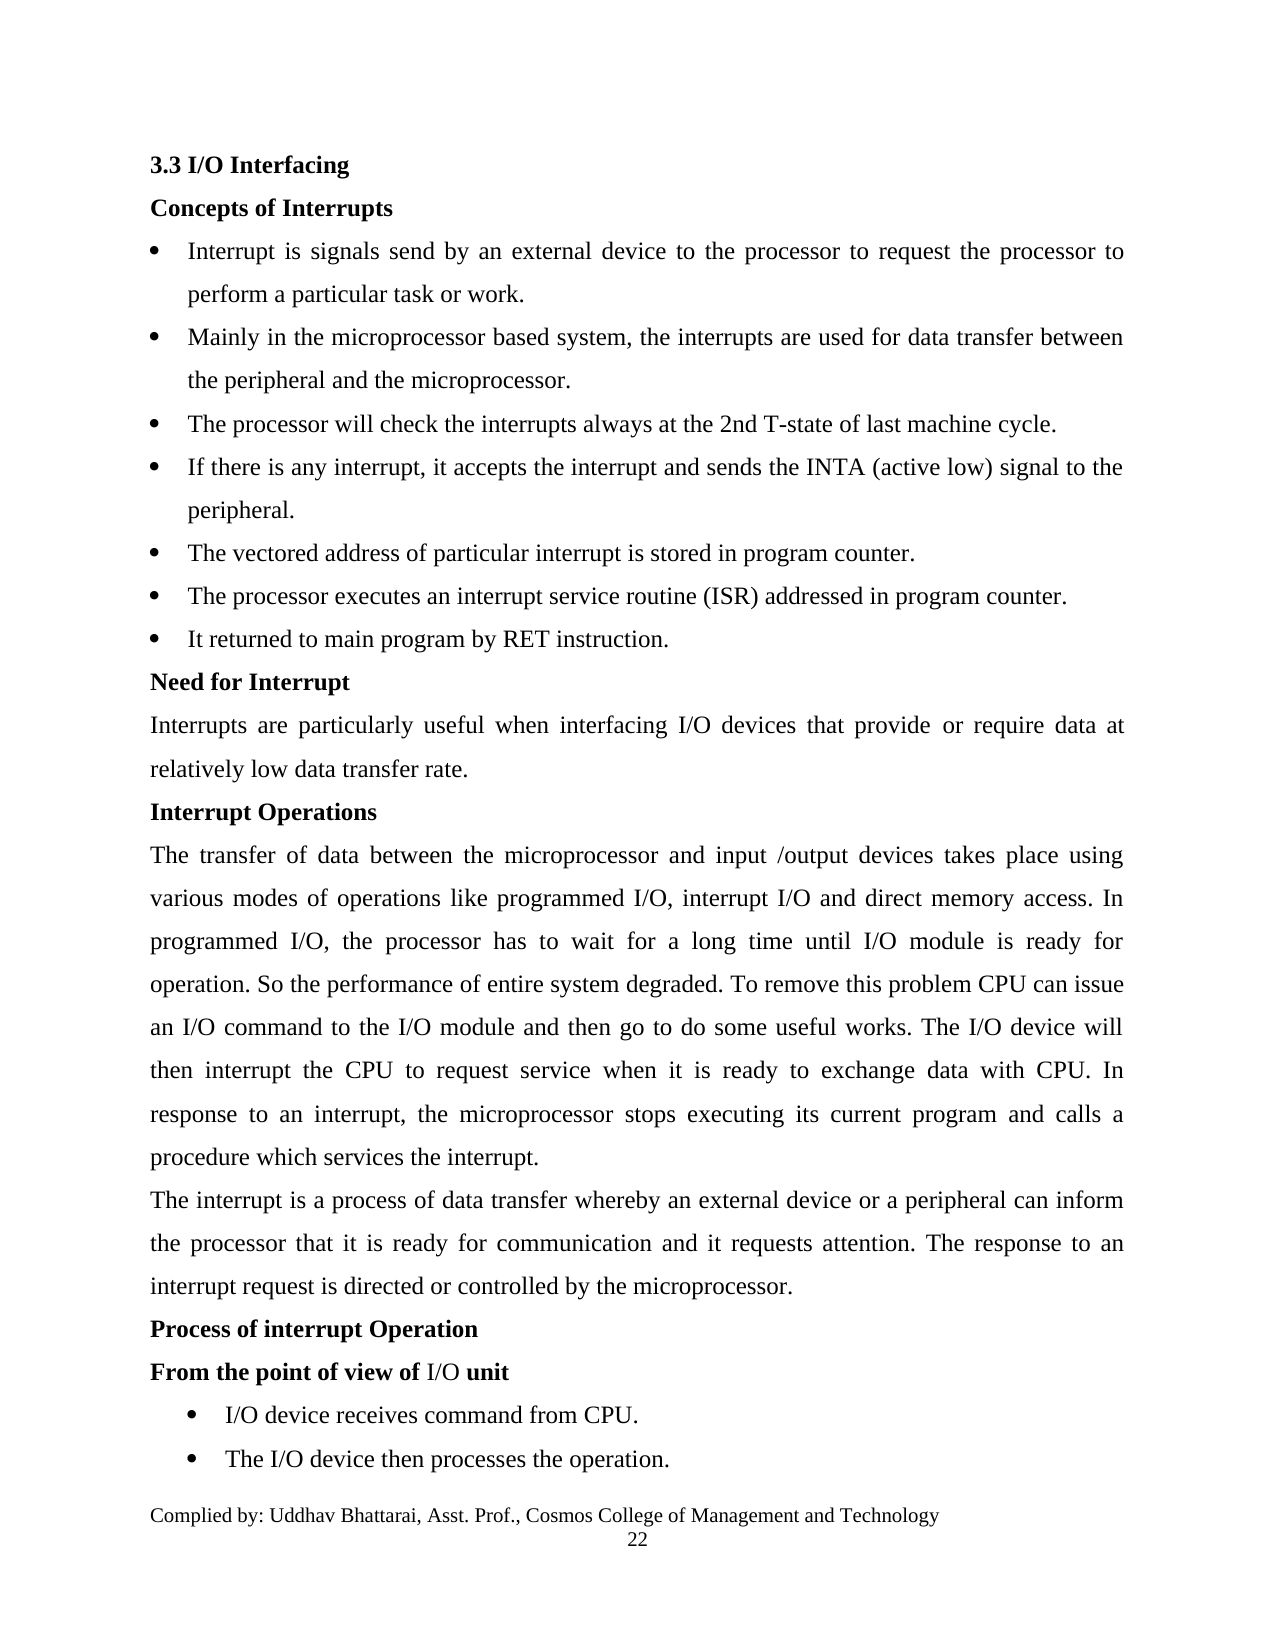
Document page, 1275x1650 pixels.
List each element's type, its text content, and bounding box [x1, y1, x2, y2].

list The processor executes an interrupt service routine (ISR) addressed in program counter. [150, 581, 1125, 610]
text From the point of view of I/O unit [150, 1357, 1125, 1386]
list Mainly in the microprocessor based system, the interrupts are used for data transfer between the peripheral and the microprocessor. [150, 322, 1125, 394]
list Interrupt is signals send by an external device to the processor to request the processor to perform a particular task or work. [150, 236, 1125, 308]
text Process of interrupt Operation [150, 1314, 1125, 1343]
text The interrupt is a process of data transfer whereby an external device or a peripheral can inform the processor that it is ready for communication and it requests attention. The response to an interrupt request is directed or controlled by the microprocessor. [150, 1185, 1125, 1300]
text The transfer of data between the microprocessor and input /output devices takes place using various modes of operations like programmed I/O, interrupt I/O and direct memory access. In programmed I/O, the processor has to wait for a long time until I/O module is ready for operation. So the performance of entire system degraded. To remove this problem CPU can issue an I/O command to the I/O module and then go to do some useful works. The I/O device will then interrupt the CPU to request service when it is ready to exchange data with CPU. In response to an interrupt, the microprocessor stops executing its current program and calls a procedure which services the interrupt. [150, 840, 1125, 1171]
text 3.3 I/O Interfacing [150, 150, 1125, 179]
text Concepts of Interrupts [150, 193, 1125, 222]
list The vectored address of particular interrupt is stored in program counter. [150, 538, 1125, 567]
text Need for Interrupt [150, 667, 1125, 696]
list I/O device receives command from CPU. [187, 1401, 1125, 1429]
text Interrupts are particularly useful when interfacing I/O devices that provide or require data at relatively low data transfer rate. [150, 711, 1125, 782]
list It returned to main program by RET instruction. [150, 624, 1125, 653]
list The I/O device then processes the operation. [187, 1444, 1125, 1472]
list The processor will check the interrupts always at the 2nd T-state of last machine cycle. [150, 409, 1125, 437]
text Interrupt Operations [150, 797, 1125, 826]
list If there is any interrupt, it accepts the interrupt and sends the INTA (active low) signal to the peripheral. [150, 452, 1125, 524]
